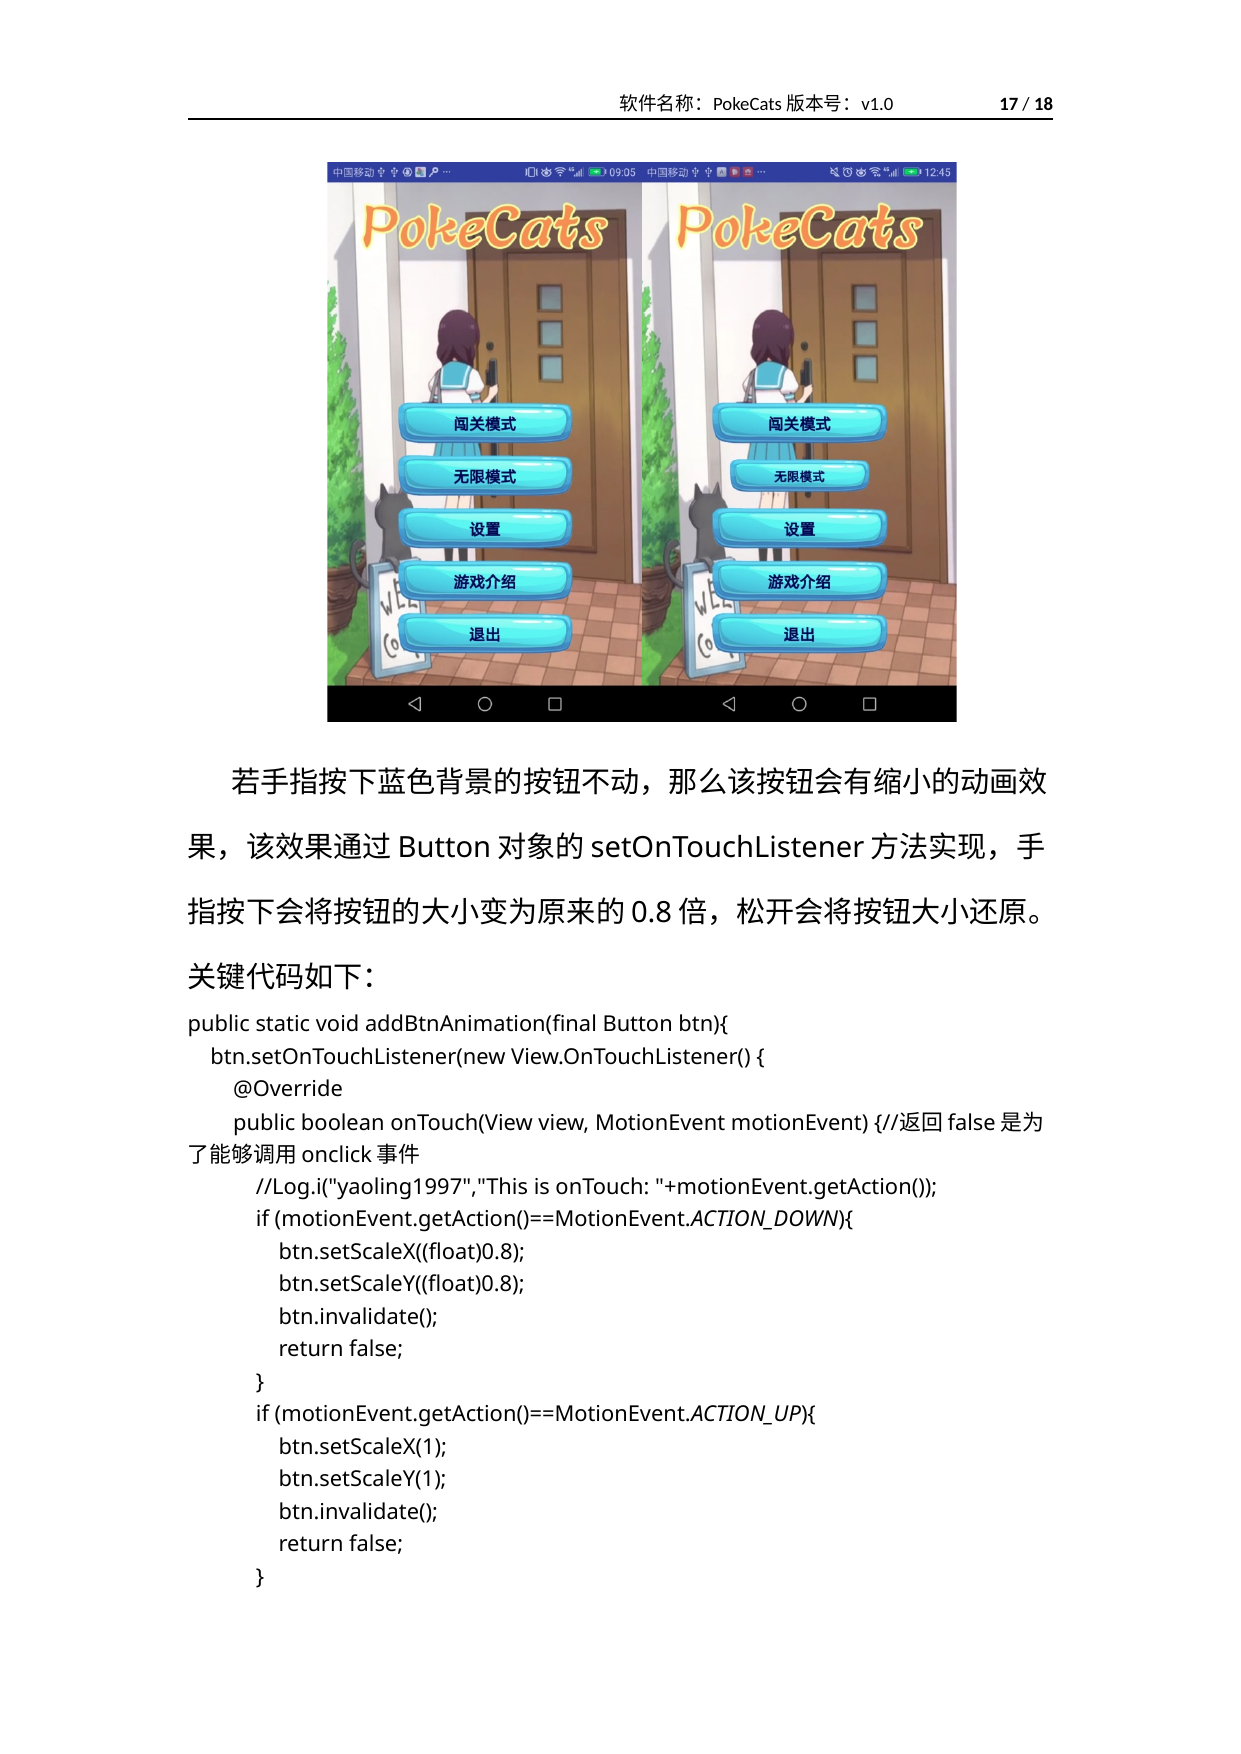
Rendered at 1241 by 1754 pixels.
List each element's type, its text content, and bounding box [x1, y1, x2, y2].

text 若手指按下蓝色背景的按钮不动，那么该按钮会有缩小的动画效果，该效果通过Button对象的setOnTouchListener方法实现，手指按下会将按钮的大小变为原来的0.8倍，松开会将按钮大小还原。关键代码如下： [187, 747, 1053, 1007]
picture [327, 162, 957, 722]
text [187, 1007, 1053, 1592]
